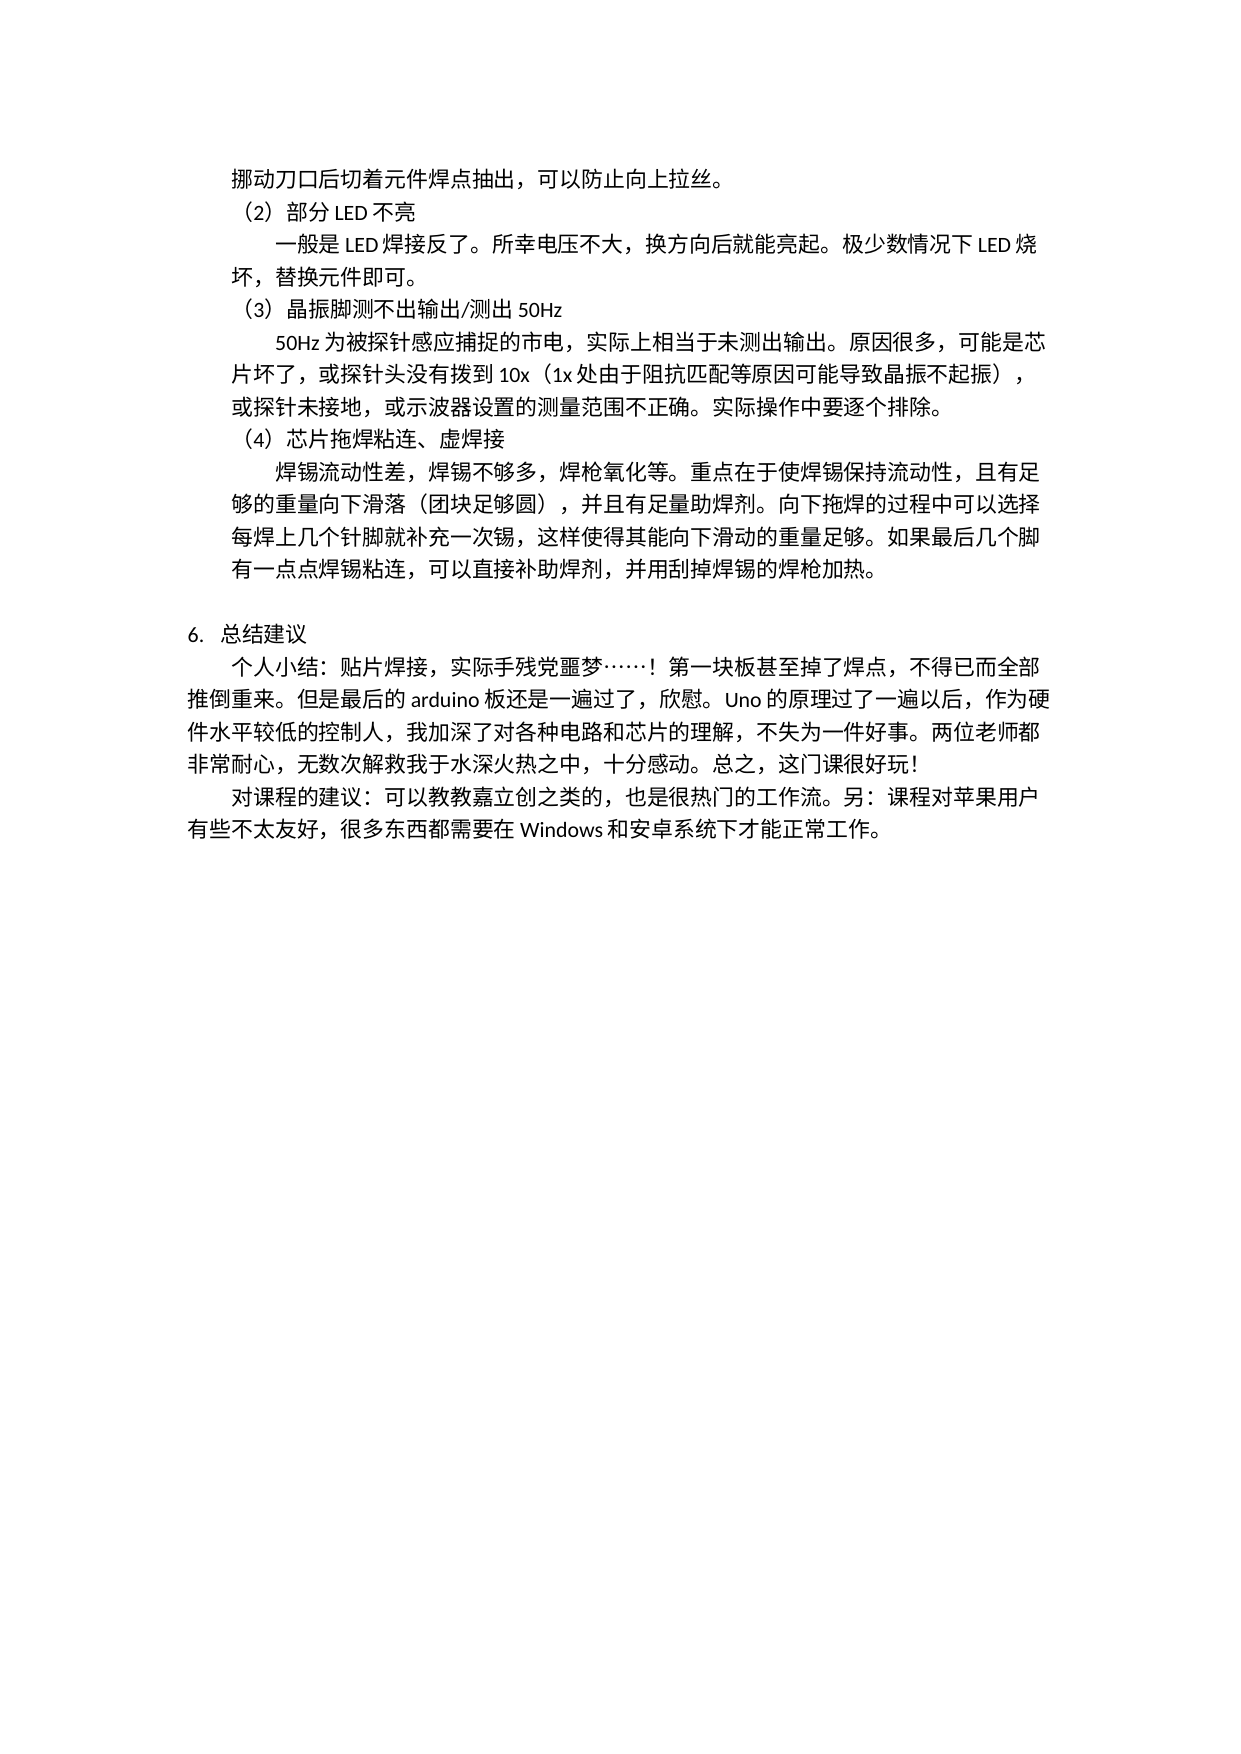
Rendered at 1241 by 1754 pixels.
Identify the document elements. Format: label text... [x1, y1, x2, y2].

list 50Hz为被探针感应捕捉的市电，实际上相当于未测出输出。原因很多，可能是芯片坏了，或探针头没有拨到10x（1x处由于阻抗匹配等原因可能导致晶振不起振），或探针未接地，或示波器设置的测量范围不正确。实际操作中要逐个排除。 [231, 324, 1053, 422]
list 总结建议 [187, 617, 1053, 649]
list 个人小结：贴片焊接，实际手残党噩梦……！第一块板甚至掉了焊点，不得已而全部推倒重来。但是最后的arduino板还是一遍过了，欣慰。Uno的原理过了一遍以后，作为硬件水平较低的控制人，我加深了对各种电路和芯片的理解，不失为一件好事。两位老师都非常耐心，无数次解救我于水深火热之中，十分感动。总之，这门课很好玩！ [187, 649, 1053, 779]
list 一般是LED焊接反了。所幸电压不大，换方向后就能亮起。极少数情况下LED烧坏，替换元件即可。 [231, 227, 1053, 292]
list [231, 162, 1053, 194]
list 部分LED不亮 [187, 194, 1053, 227]
list 对课程的建议：可以教教嘉立创之类的，也是很热门的工作流。另：课程对苹果用户有些不太友好，很多东西都需要在Windows和安卓系统下才能正常工作。 [187, 779, 1053, 844]
list 焊锡流动性差，焊锡不够多，焊枪氧化等。重点在于使焊锡保持流动性，且有足够的重量向下滑落（团块足够圆），并且有足量助焊剂。向下拖焊的过程中可以选择每焊上几个针脚就补充一次锡，这样使得其能向下滑动的重量足够。如果最后几个脚有一点点焊锡粘连，可以直接补助焊剂，并用刮掉焊锡的焊枪加热。 [231, 454, 1053, 584]
list 晶振脚测不出输出/测出50Hz [187, 292, 1053, 324]
list 芯片拖焊粘连、虚焊接 [187, 422, 1053, 454]
